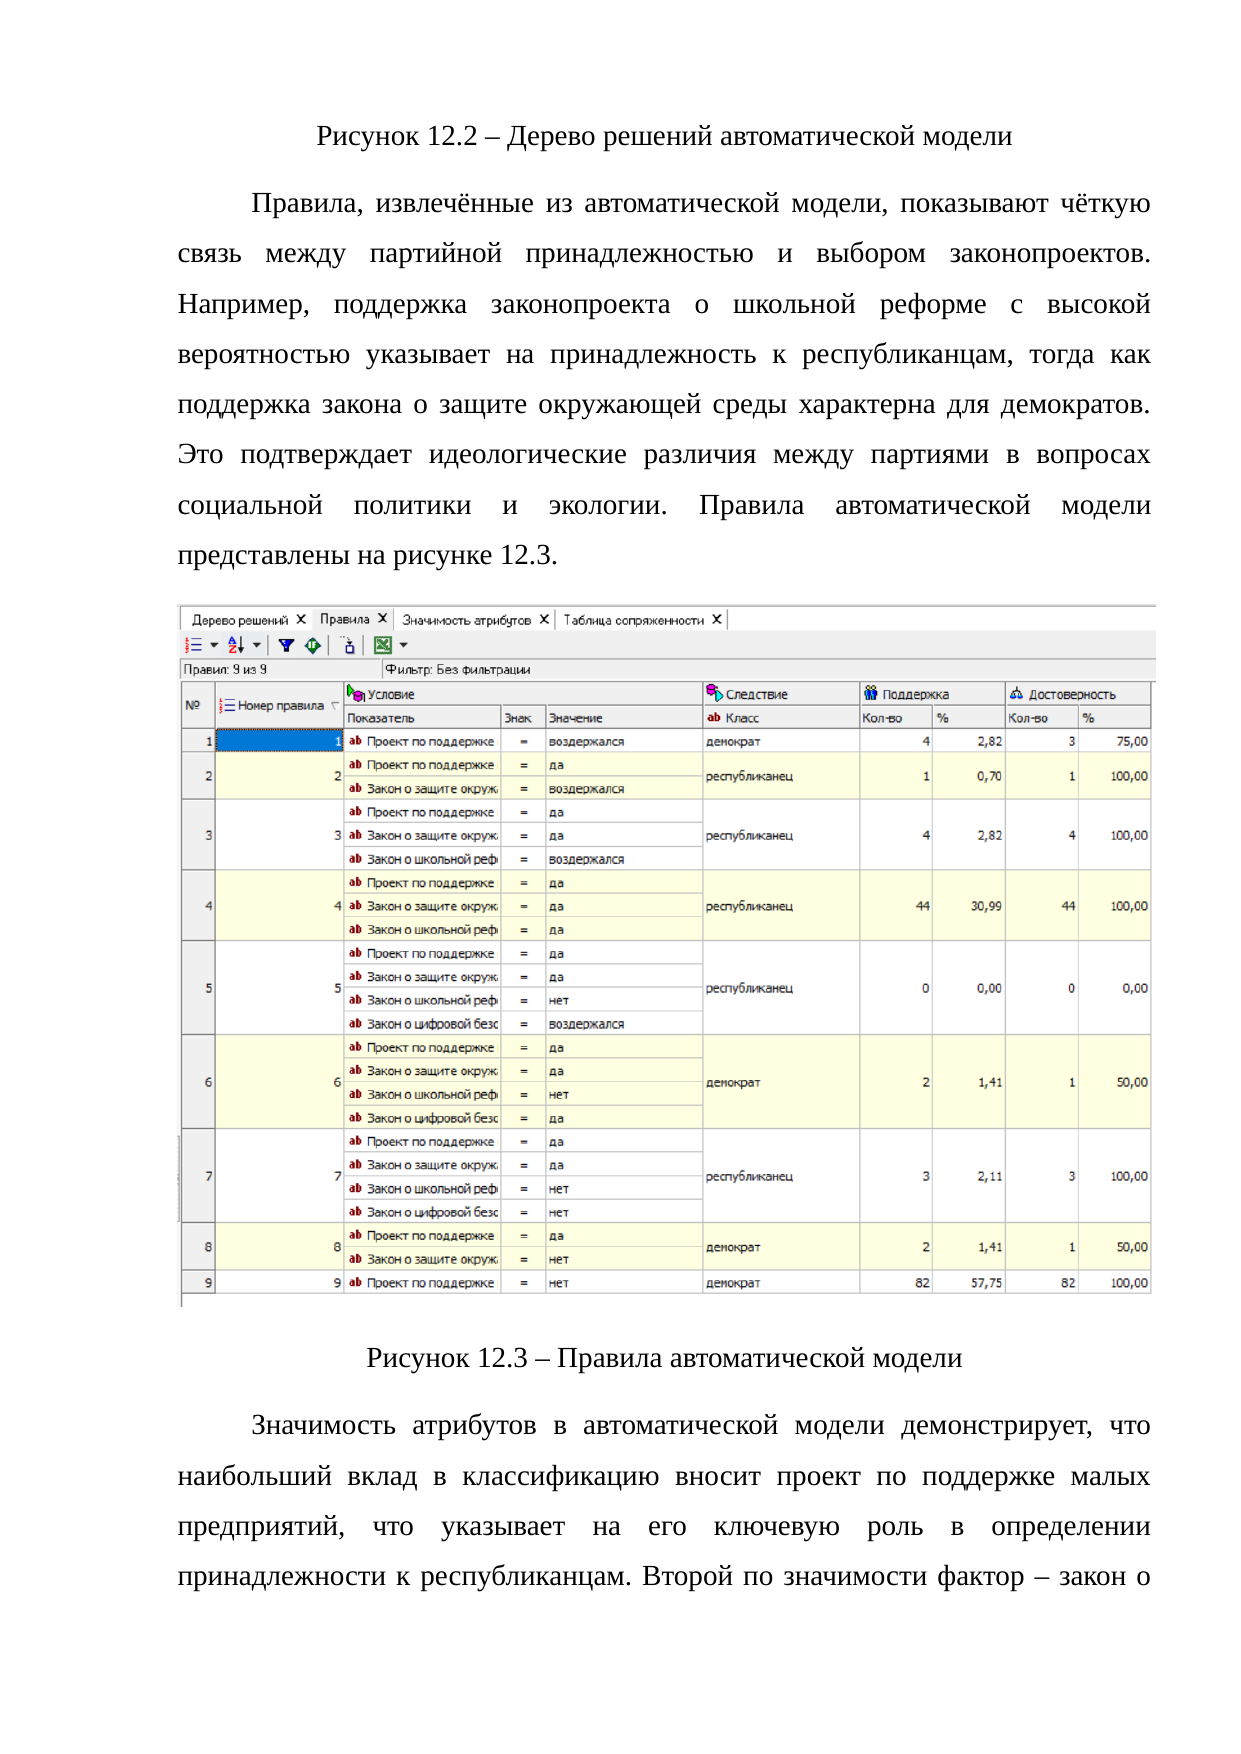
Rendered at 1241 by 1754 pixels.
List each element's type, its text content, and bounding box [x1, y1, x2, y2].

text Правила, извлечённые из автоматической модели, показывают чёткую связь между партийной принадлежностью и выбором законопроектов. Например, поддержка законопроекта о школьной реформе с высокой вероятностью указывает на принадлежность к республиканцам, тогда как поддержка закона о защите окружающей среды характерна для демократов. Это подтверждает идеологические различия между партиями в вопросах социальной политики и экологии. Правила автоматической модели представлены на рисунке 12.3. [177, 185, 1152, 571]
text Рисунок 12.3 – Правила автоматической модели [177, 1341, 1152, 1374]
picture [177, 604, 1157, 1307]
text Рисунок 12.2 – Дерево решений автоматической модели [177, 118, 1152, 152]
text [177, 1407, 1152, 1592]
